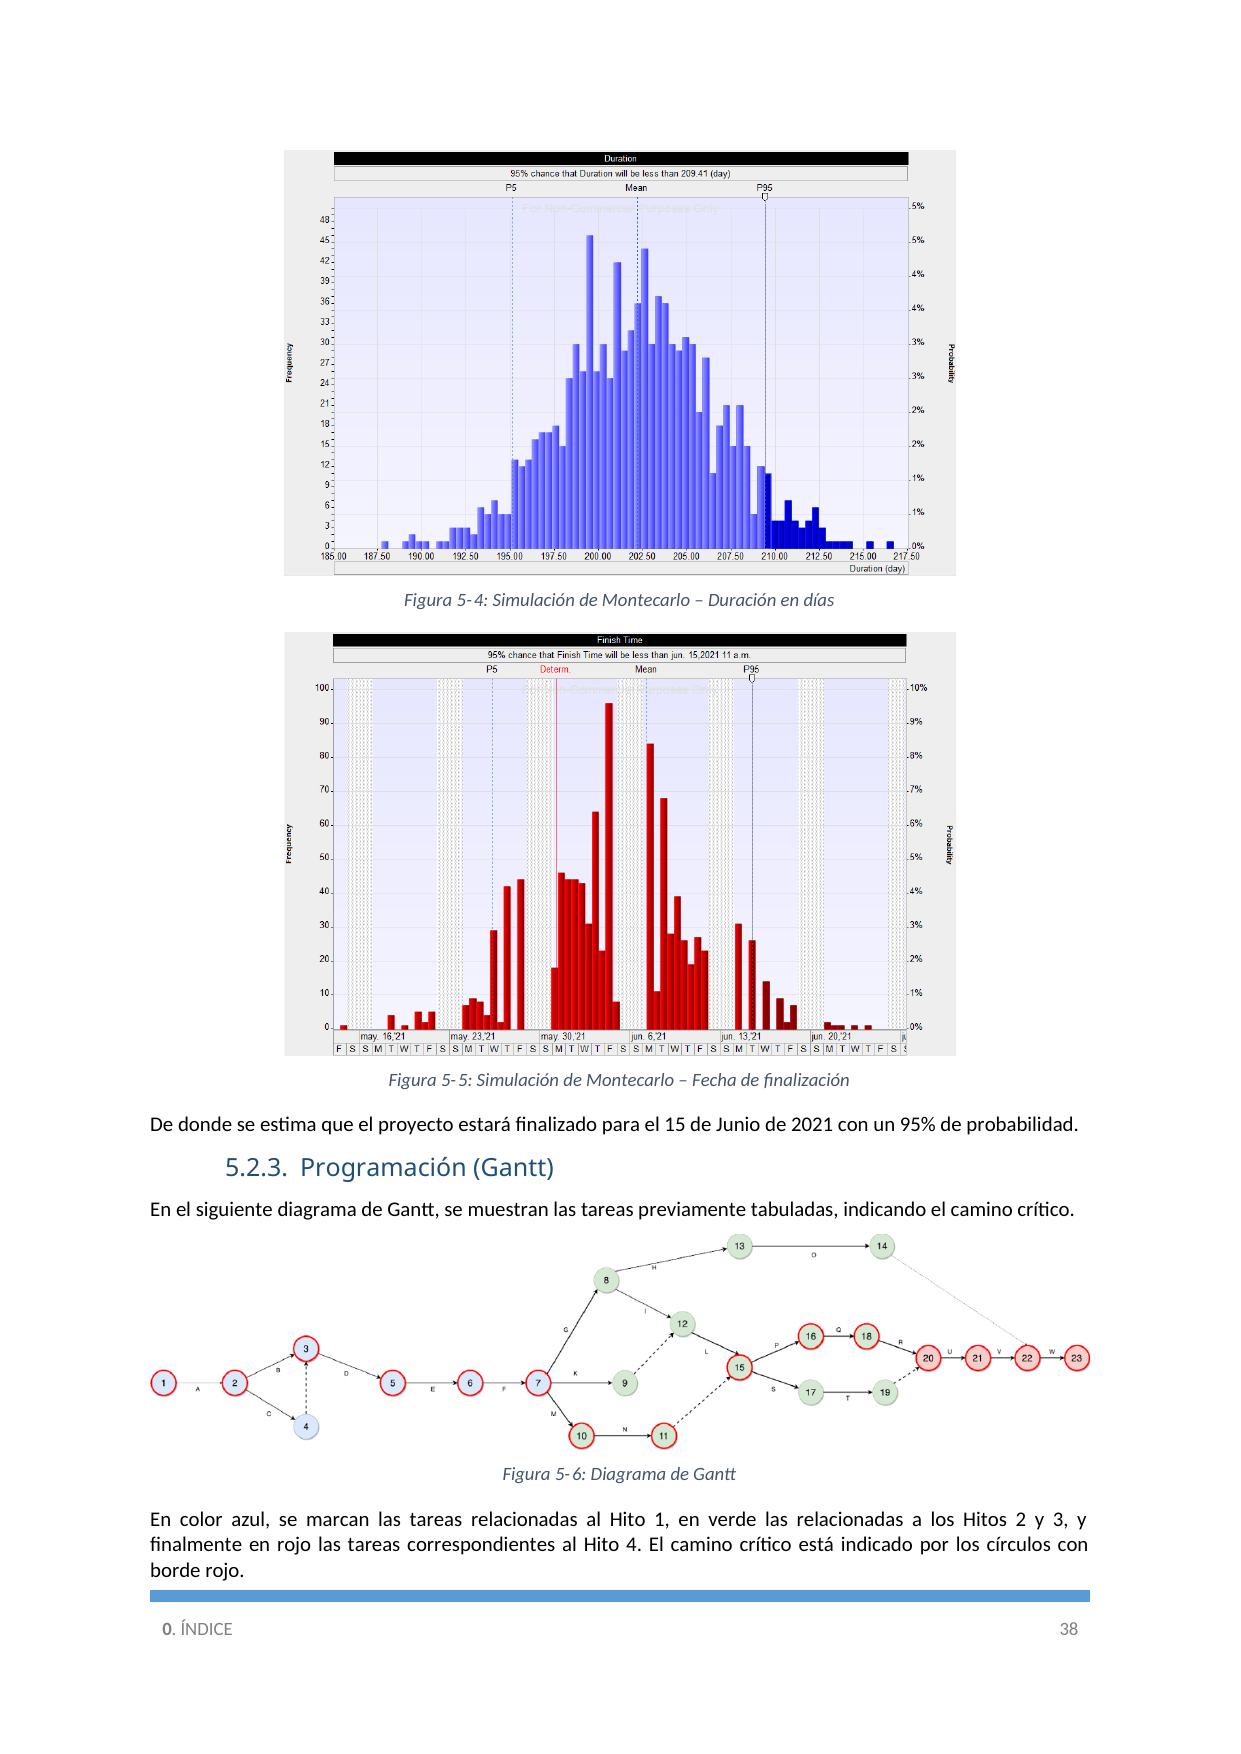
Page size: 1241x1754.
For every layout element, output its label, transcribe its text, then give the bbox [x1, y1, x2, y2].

picture [283, 150, 957, 576]
text En color azul, se marcan las tareas relacionadas al Hito 1, en verde las relacionadas a los Hitos 2 y 3, y finalmente en rojo las tareas correspondientes al Hito 4. El camino crítico está indicado por los círculos con borde rojo. [150, 1506, 1090, 1582]
picture [150, 1234, 1091, 1450]
text En el siguiente diagrama de Gantt, se muestran las tareas previamente tabuladas, indicando el camino crítico. [150, 1196, 1090, 1222]
text De donde se estima que el proyecto estará finalizado para el 15 de Junio de 2021 con un 95% de probabilidad. [150, 1112, 1090, 1137]
subtitle Programación (Gantt) [225, 1149, 1090, 1184]
picture [284, 632, 957, 1056]
